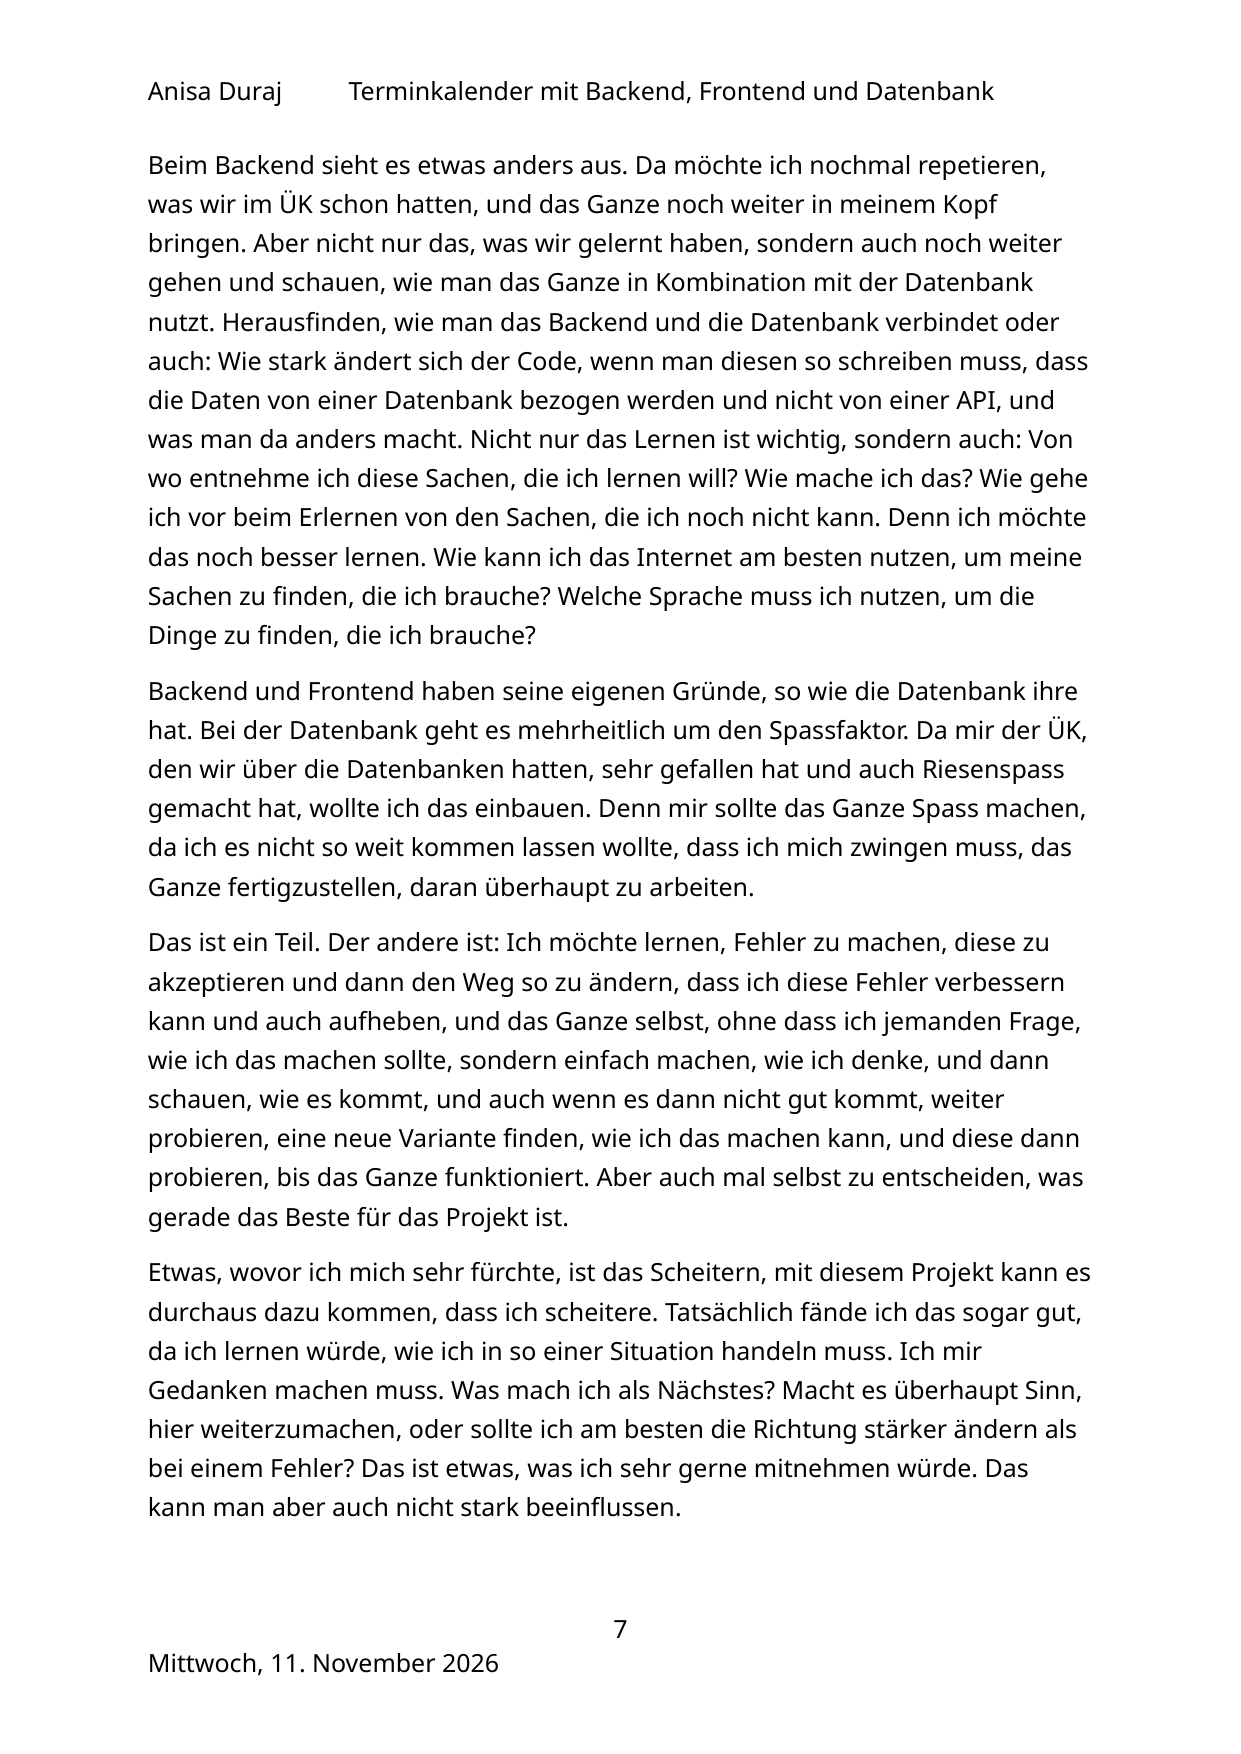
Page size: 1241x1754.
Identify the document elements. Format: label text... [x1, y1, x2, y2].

text Beim Backend sieht es etwas anders aus. Da möchte ich nochmal repetieren, was wir im ÜK schon hatten, und das Ganze noch weiter in meinem Kopf bringen. Aber nicht nur das, was wir gelernt haben, sondern auch noch weiter gehen und schauen, wie man das Ganze in Kombination mit der Datenbank nutzt. Herausfinden, wie man das Backend und die Datenbank verbindet oder auch: Wie stark ändert sich der Code, wenn man diesen so schreiben muss, dass die Daten von einer Datenbank bezogen werden und nicht von einer API, und was man da anders macht. Nicht nur das Lernen ist wichtig, sondern auch: Von wo entnehme ich diese Sachen, die ich lernen will? Wie mache ich das? Wie gehe ich vor beim Erlernen von den Sachen, die ich noch nicht kann. Denn ich möchte das noch besser lernen. Wie kann ich das Internet am besten nutzen, um meine Sachen zu finden, die ich brauche? Welche Sprache muss ich nutzen, um die Dinge zu finden, die ich brauche? [148, 148, 1093, 652]
text Das ist ein Teil. Der andere ist: Ich möchte lernen, Fehler zu machen, diese zu akzeptieren und dann den Weg so zu ändern, dass ich diese Fehler verbessern kann und auch aufheben, und das Ganze selbst, ohne dass ich jemanden Frage, wie ich das machen sollte, sondern einfach machen, wie ich denke, und dann schauen, wie es kommt, und auch wenn es dann nicht gut kommt, weiter probieren, eine neue Variante finden, wie ich das machen kann, und diese dann probieren, bis das Ganze funktioniert. Aber auch mal selbst zu entscheiden, was gerade das Beste für das Projekt ist. [148, 925, 1093, 1233]
text Backend und Frontend haben seine eigenen Gründe, so wie die Datenbank ihre hat. Bei der Datenbank geht es mehrheitlich um den Spassfaktor. Da mir der ÜK, den wir über die Datenbanken hatten, sehr gefallen hat und auch Riesenspass gemacht hat, wollte ich das einbauen. Denn mir sollte das Ganze Spass machen, da ich es nicht so weit kommen lassen wollte, dass ich mich zwingen muss, das Ganze fertigzustellen, daran überhaupt zu arbeiten. [148, 673, 1093, 903]
text Etwas, wovor ich mich sehr fürchte, ist das Scheitern, mit diesem Projekt kann es durchaus dazu kommen, dass ich scheitere. Tatsächlich fände ich das sogar gut, da ich lernen würde, wie ich in so einer Situation handeln muss. Ich mir Gedanken machen muss. Was mach ich als Nächstes? Macht es überhaupt Sinn, hier weiterzumachen, oder sollte ich am besten die Richtung stärker ändern als bei einem Fehler? Das ist etwas, was ich sehr gerne mitnehmen würde. Das kann man aber auch nicht stark beeinflussen. [148, 1255, 1093, 1524]
